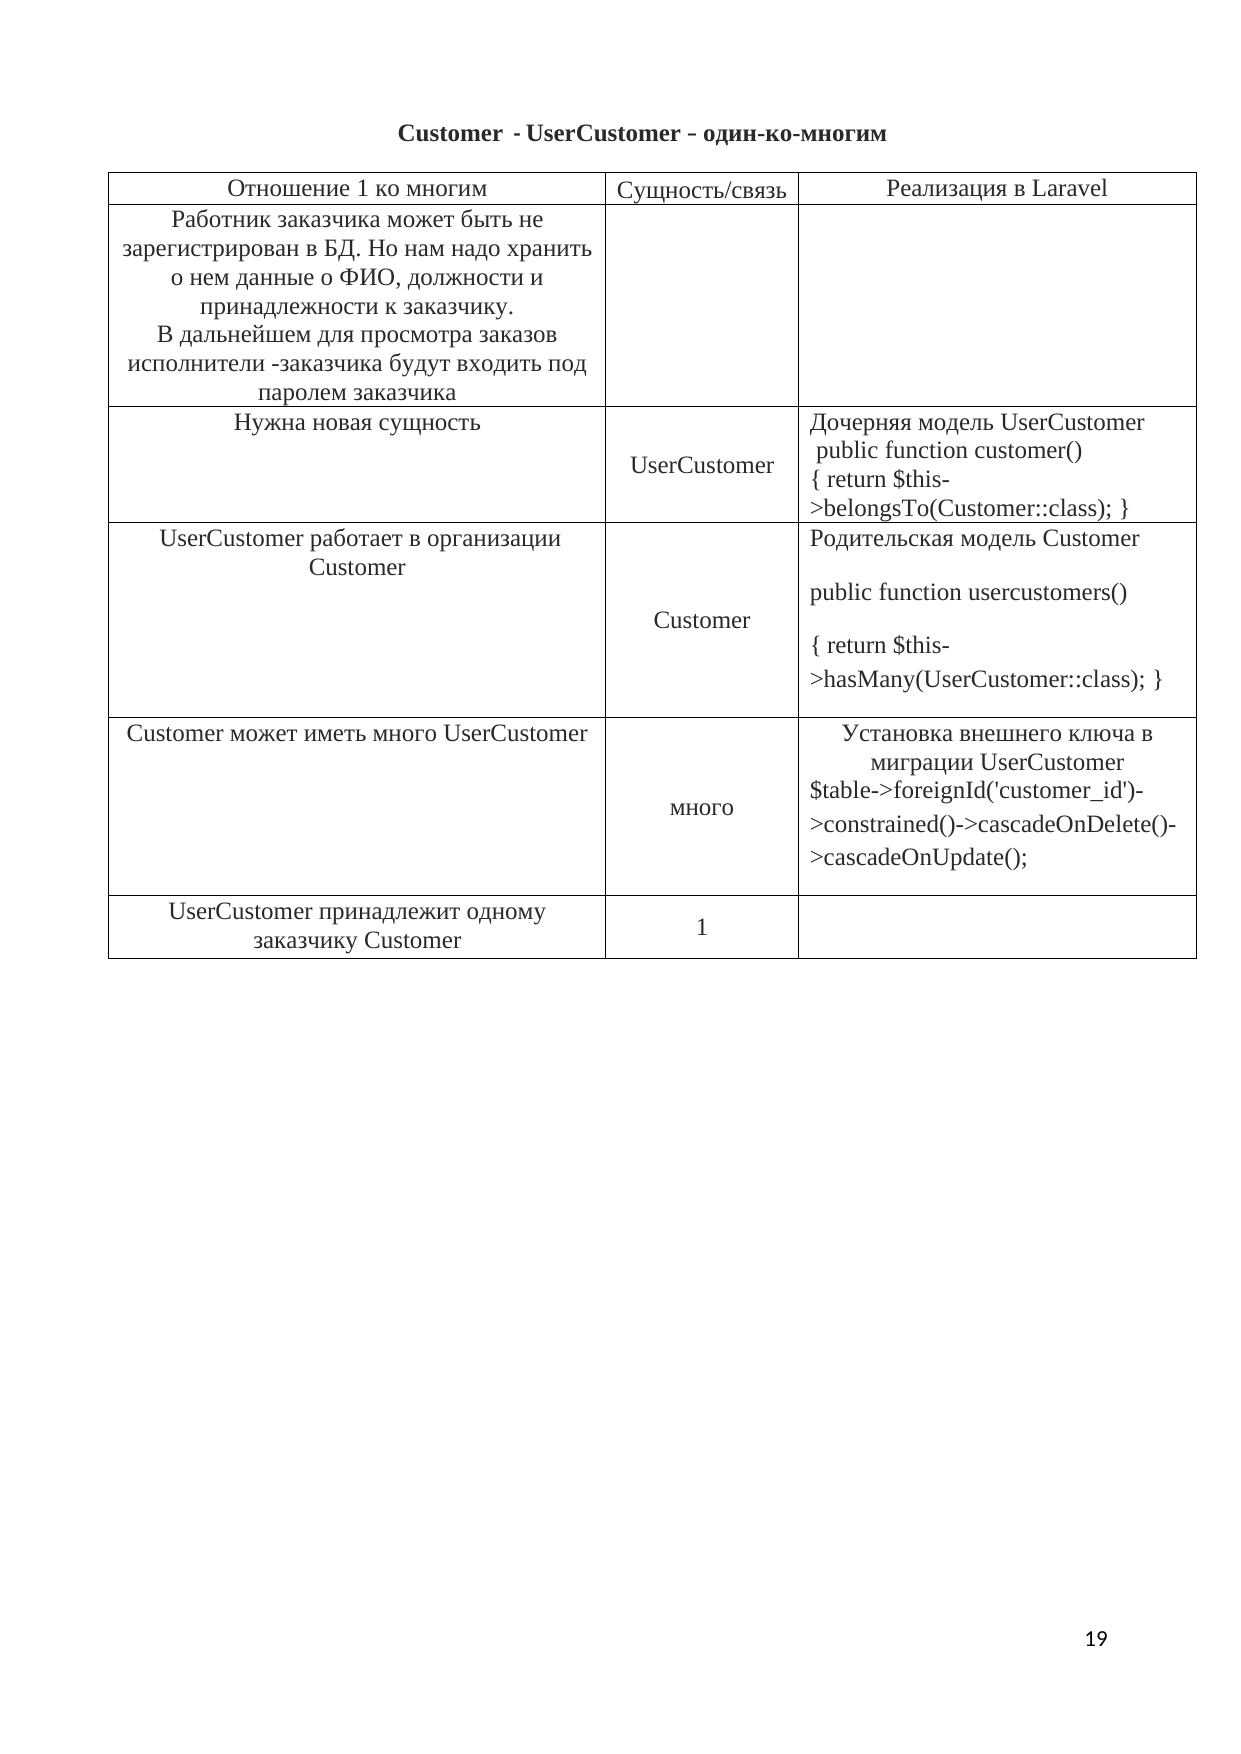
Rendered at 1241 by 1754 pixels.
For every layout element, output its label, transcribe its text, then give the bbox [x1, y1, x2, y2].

table_cell Customer [606, 523, 798, 717]
table_cell Customer может иметь много UserСustomer [109, 718, 605, 895]
table_header Сущность/связь [606, 173, 798, 203]
table_cell [606, 205, 798, 406]
table_cell UserСustomer [606, 407, 798, 522]
table_header Отношение 1 ко многим [109, 173, 605, 203]
table_cell Работник заказчика может быть не зарегистрирован в БД. Но нам надо хранить о нем данные о ФИО, должности и принадлежности к заказчику. В дальнейшем для просмотра заказов исполнители -заказчика будут входить под паролем заказчика [109, 205, 605, 406]
table_cell много [606, 718, 798, 895]
text Customer - UserСustomer – один-ко-многим [177, 118, 1107, 147]
table_cell Дочерняя модель UserСustomer public function customer() { return $this->belongsTo(Customer::class); } [799, 407, 1196, 522]
table_cell Установка внешнего ключа в миграции UserСustomer $table->foreignId('customer_id')->constrained()->cascadeOnDelete()->cascadeOnUpdate(); [799, 718, 1196, 895]
table_cell Нужна новая сущность [109, 407, 605, 522]
table_header Реализация в Laravel [799, 173, 1196, 203]
table_cell [799, 896, 1196, 958]
table_cell 1 [606, 896, 798, 958]
table_cell UserСustomer работает в организации Customer [109, 523, 605, 717]
table_cell [799, 205, 1196, 406]
table_cell UserСustomer принадлежит одному заказчику Customer [109, 896, 605, 958]
table_cell Родительская модель Customer public function usercustomers() { return $this->hasMany(UserCustomer::class); } [799, 523, 1196, 717]
